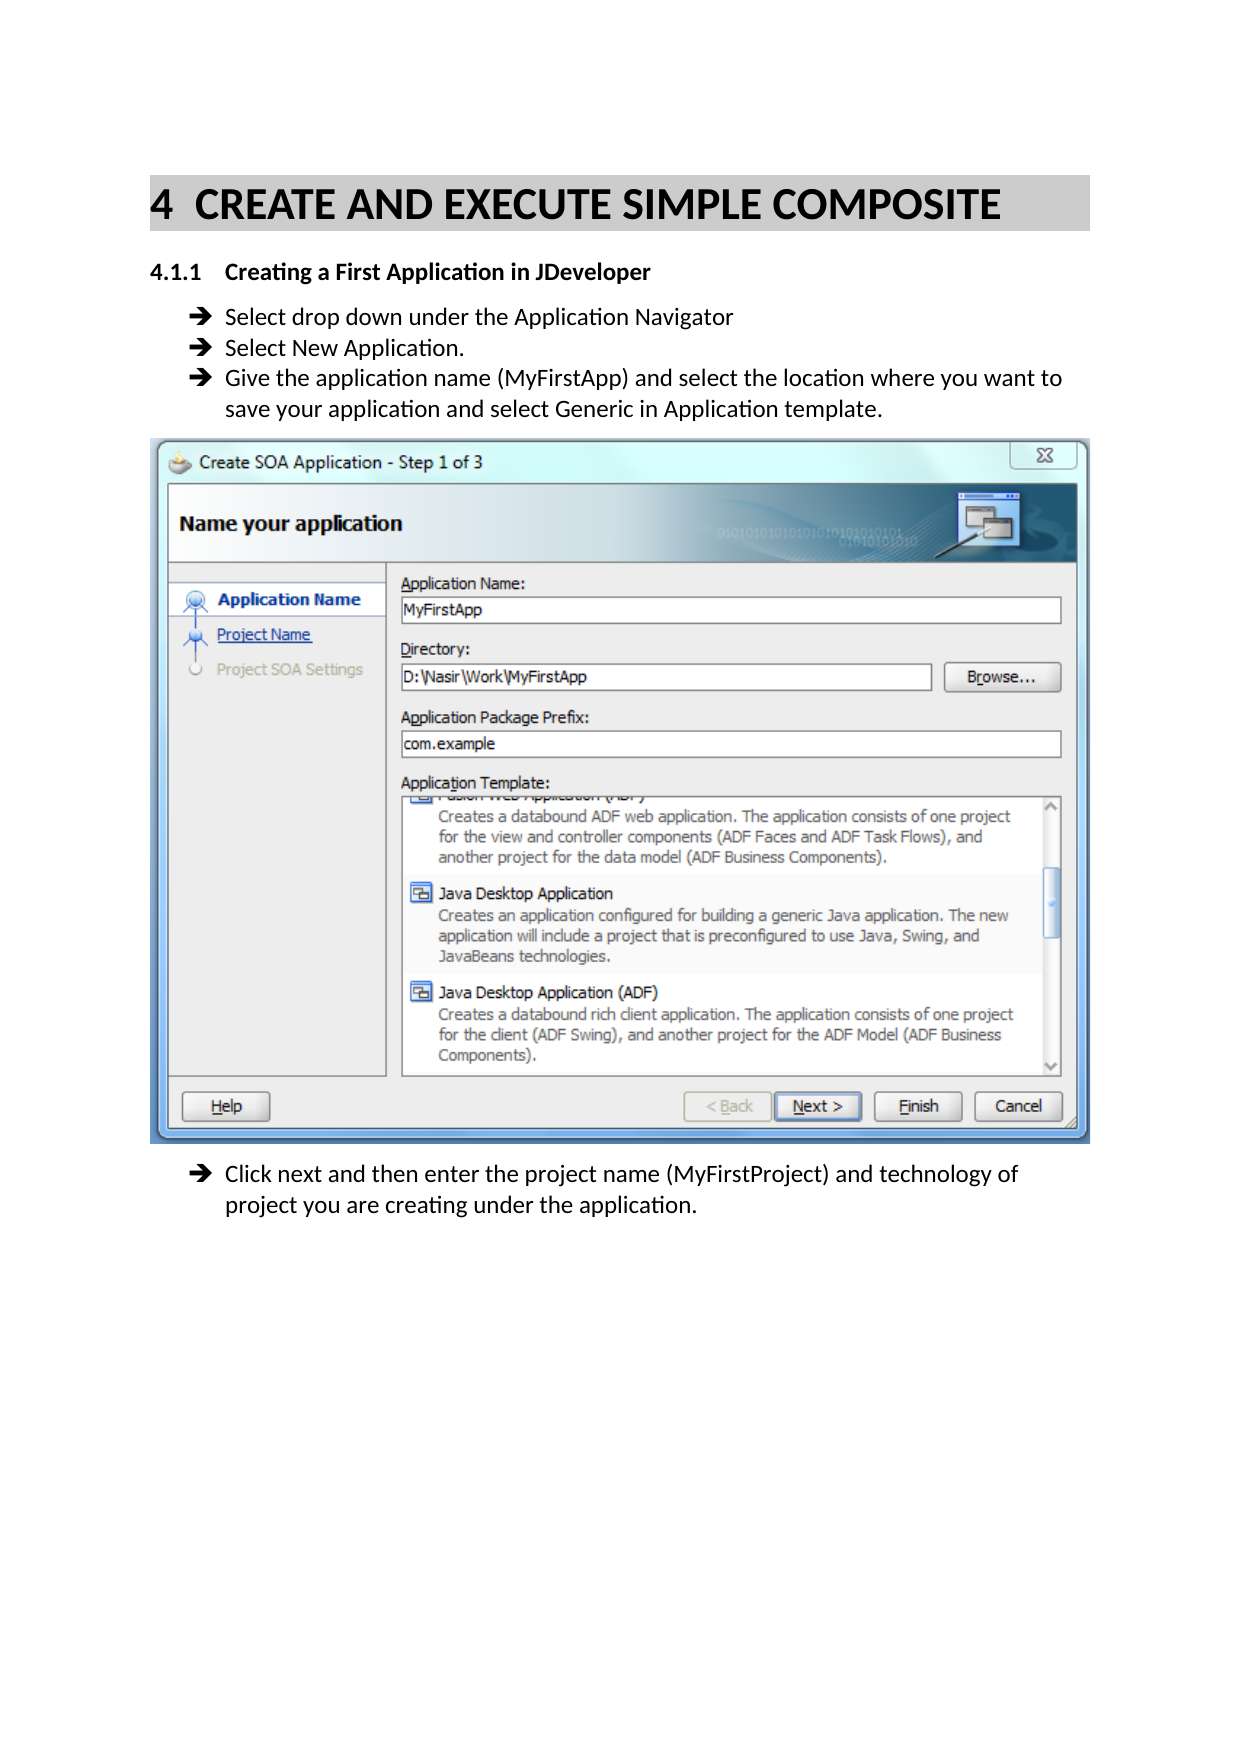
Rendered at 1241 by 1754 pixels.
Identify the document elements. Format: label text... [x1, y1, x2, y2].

list Click next and then enter the project name (MyFirstProject) and technology of project you are creating under the application. [187, 1158, 1068, 1219]
subtitle create and execute simple composite [150, 175, 1090, 231]
list Select New Application. [187, 332, 1068, 362]
list Select drop down under the Application Navigator [187, 301, 1068, 332]
picture [150, 438, 1091, 1144]
subtitle Creating a First Application in JDeveloper [150, 256, 1090, 286]
list Give the application name (MyFirstApp) and select the location where you want to save your application and select Generic in Application template. [187, 362, 1068, 423]
